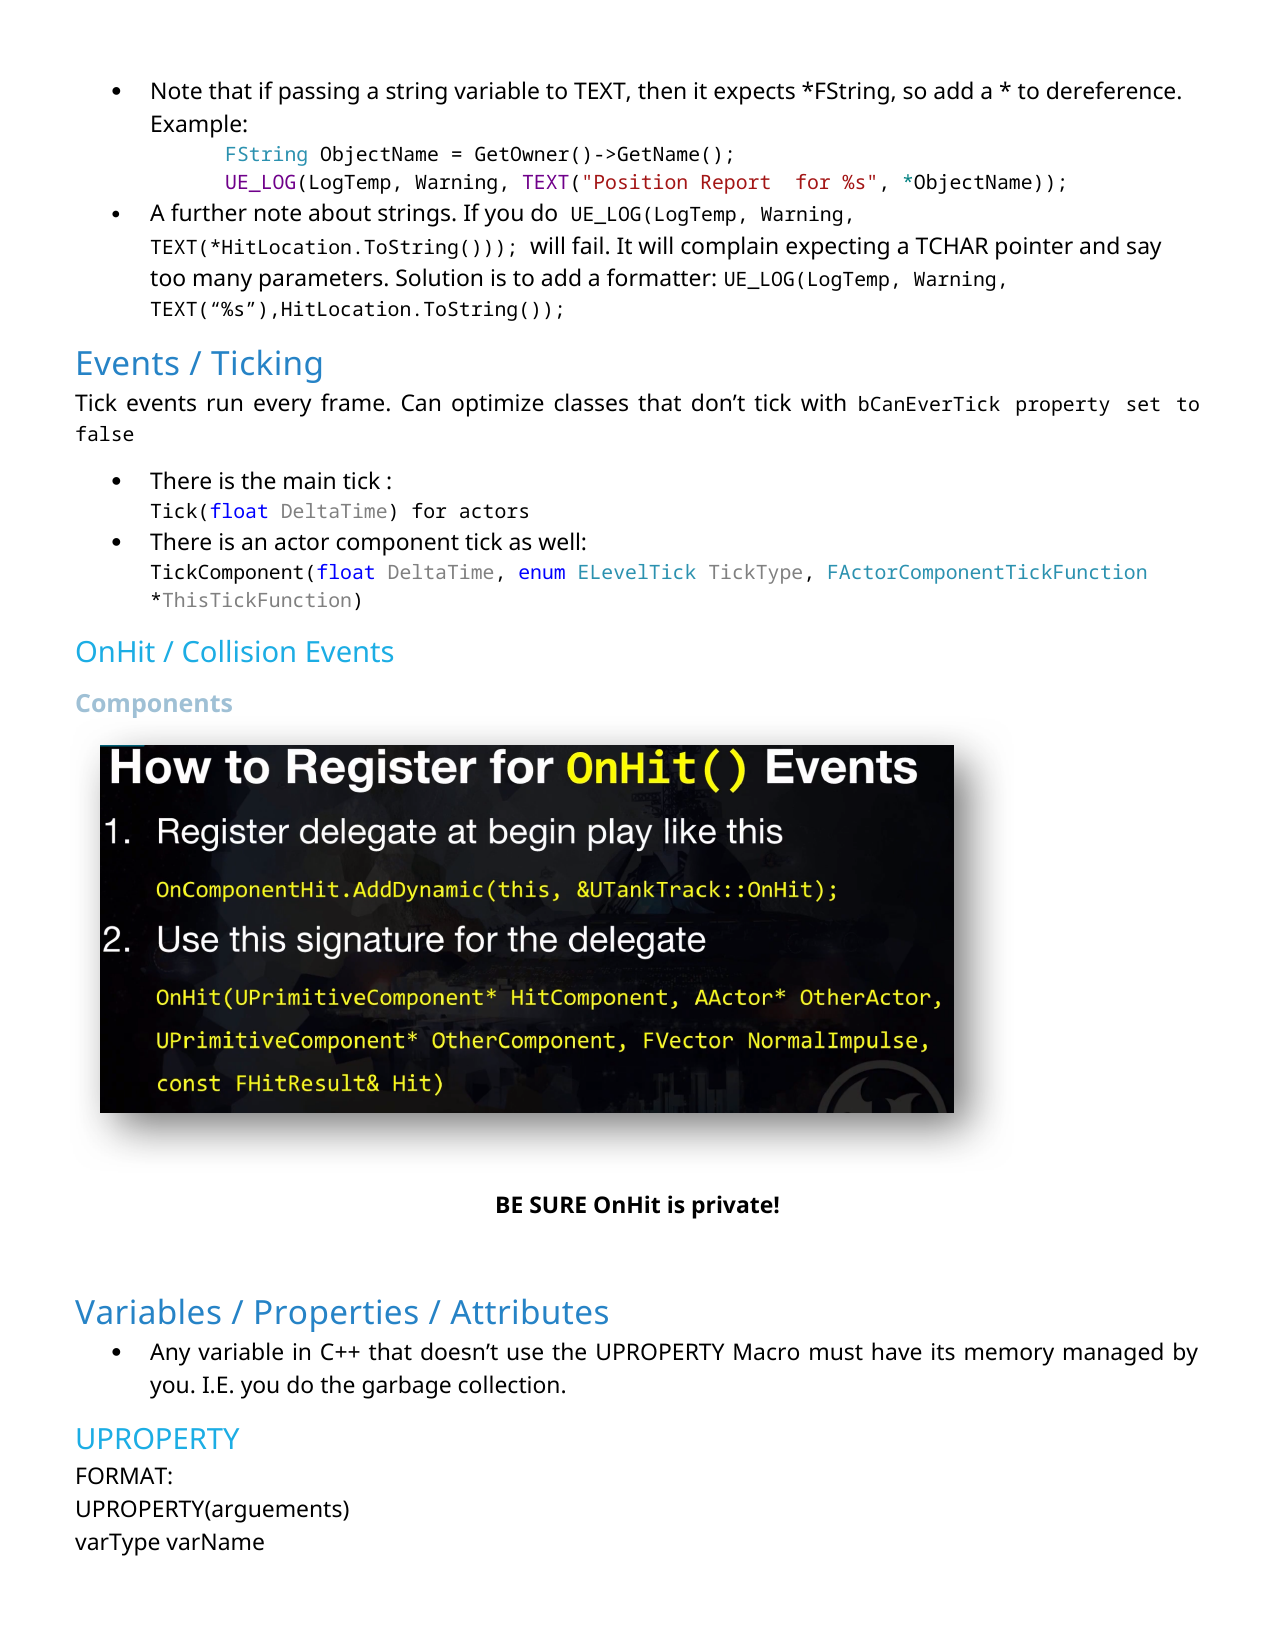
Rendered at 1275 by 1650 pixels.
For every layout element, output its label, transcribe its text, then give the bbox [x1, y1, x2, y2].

list A further note about strings. If you do UE_LOG(LogTemp, Warning, TEXT(*HitLocation.ToString())); will fail. It will complain expecting a TCHAR pointer and say too many parameters. Solution is to add a formatter: UE_LOG(LogTemp, Warning, TEXT(“%s”),HitLocation.ToString()); [112, 197, 1200, 322]
subtitle Components [75, 685, 1200, 719]
subtitle Variables / Properties / Attributes [75, 1288, 1200, 1334]
subtitle Events / Ticking [75, 340, 1200, 385]
list There is the main tick : Tick(float DeltaTime) for actors [112, 465, 1200, 524]
subtitle UPROPERTY [75, 1418, 1200, 1458]
text BE SURE OnHit is private! [75, 1189, 1200, 1221]
list There is an actor component tick as well: TickComponent(float DeltaTime, enum ELevelTick TickType, FActorComponentTickFunction *ThisTickFunction) [112, 526, 1200, 613]
list UE_LOG(LogTemp, Warning, TEXT("Position Report for %s", *ObjectName)); [150, 168, 1200, 196]
subtitle OnHit / Collision Events [75, 631, 1200, 671]
list Any variable in C++ that doesn’t use the UPROPERTY Macro must have its memory managed by you. I.E. you do the garbage collection. [112, 1336, 1200, 1400]
text Tick events run every frame. Can optimize classes that don’t tick with bCanEverTick property set to false [75, 387, 1200, 447]
picture [100, 745, 954, 1113]
text FORMAT: UPROPERTY(arguements) varType varName [75, 1460, 1200, 1557]
list Note that if passing a string variable to TEXT, then it expects *FString, so add a * to dereference. Example: FString ObjectName = GetOwner()->GetName(); [112, 75, 1200, 167]
